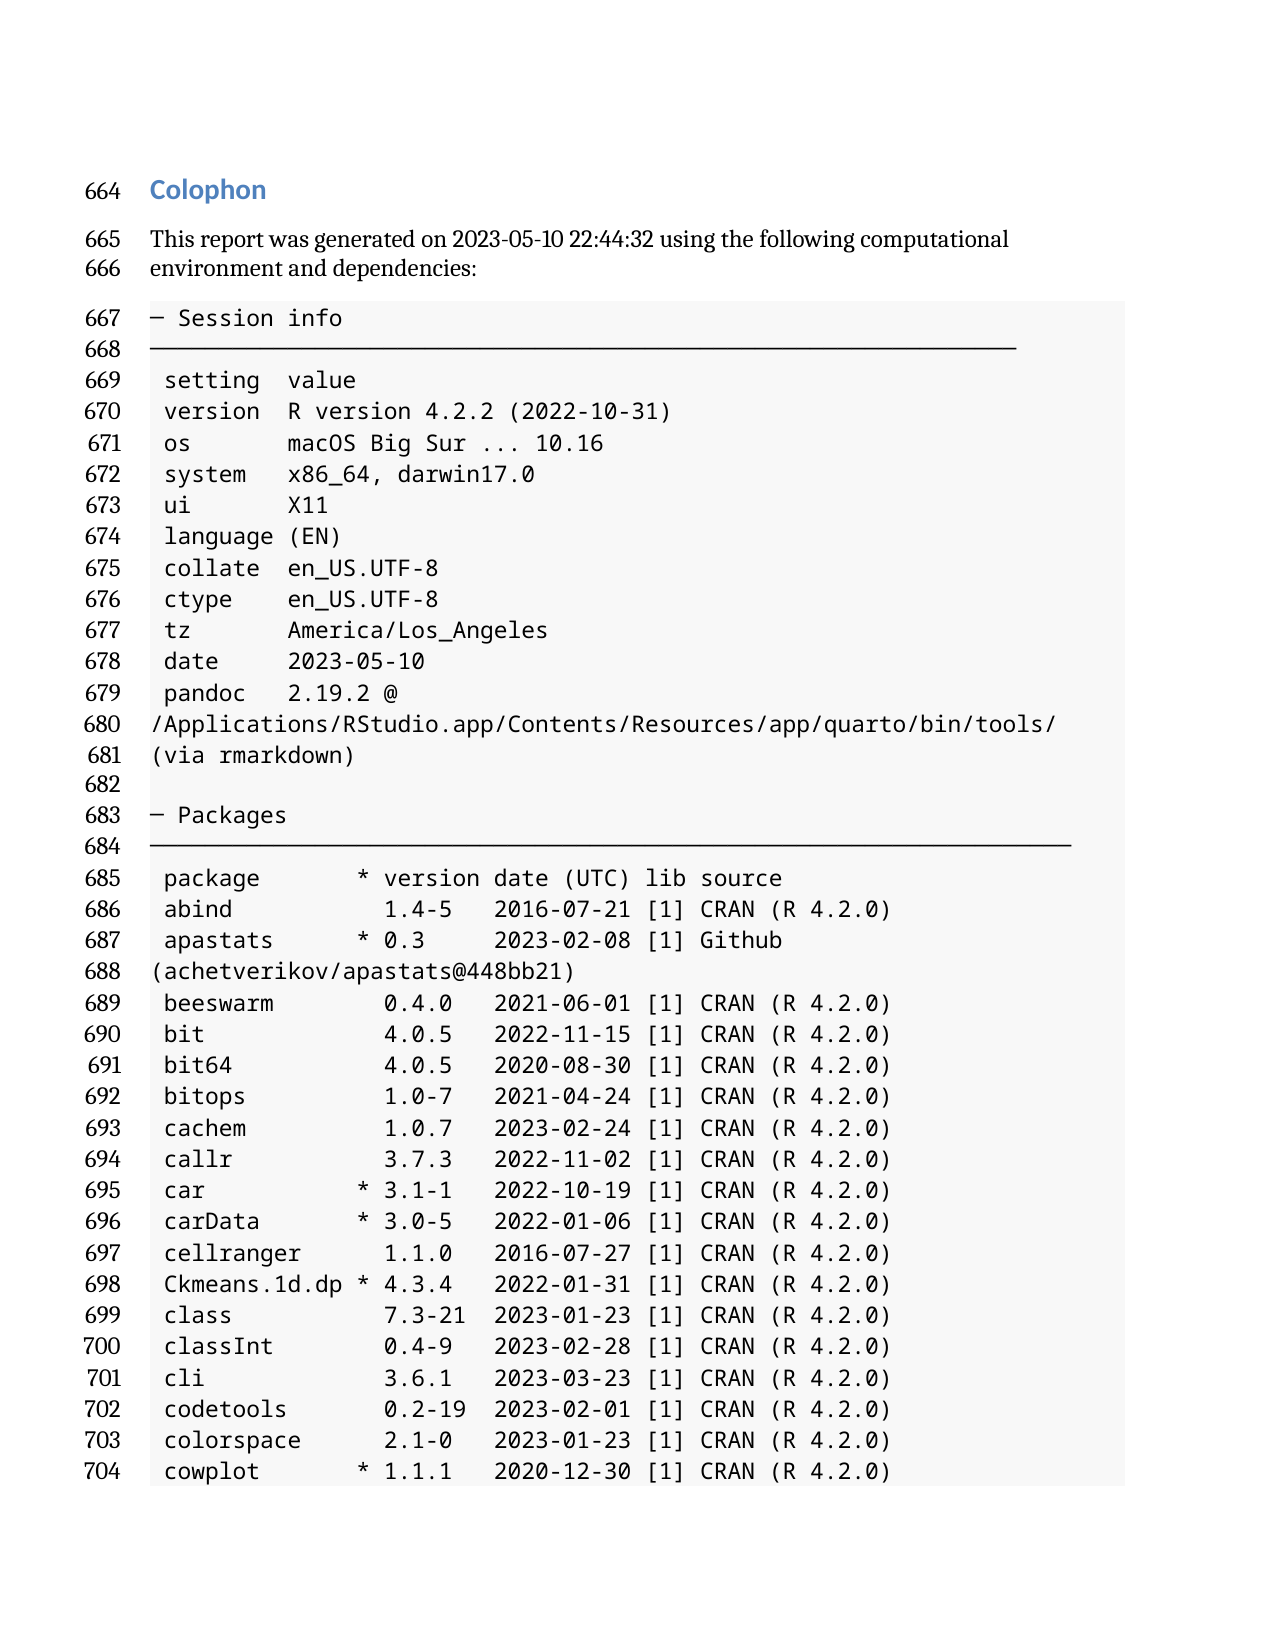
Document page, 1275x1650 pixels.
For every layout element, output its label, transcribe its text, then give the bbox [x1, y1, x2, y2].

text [150, 301, 1125, 1486]
text This report was generated on 2023-05-10 22:44:32 using the following computational environment and dependencies: [150, 225, 1125, 283]
subtitle Colophon [150, 171, 1125, 206]
